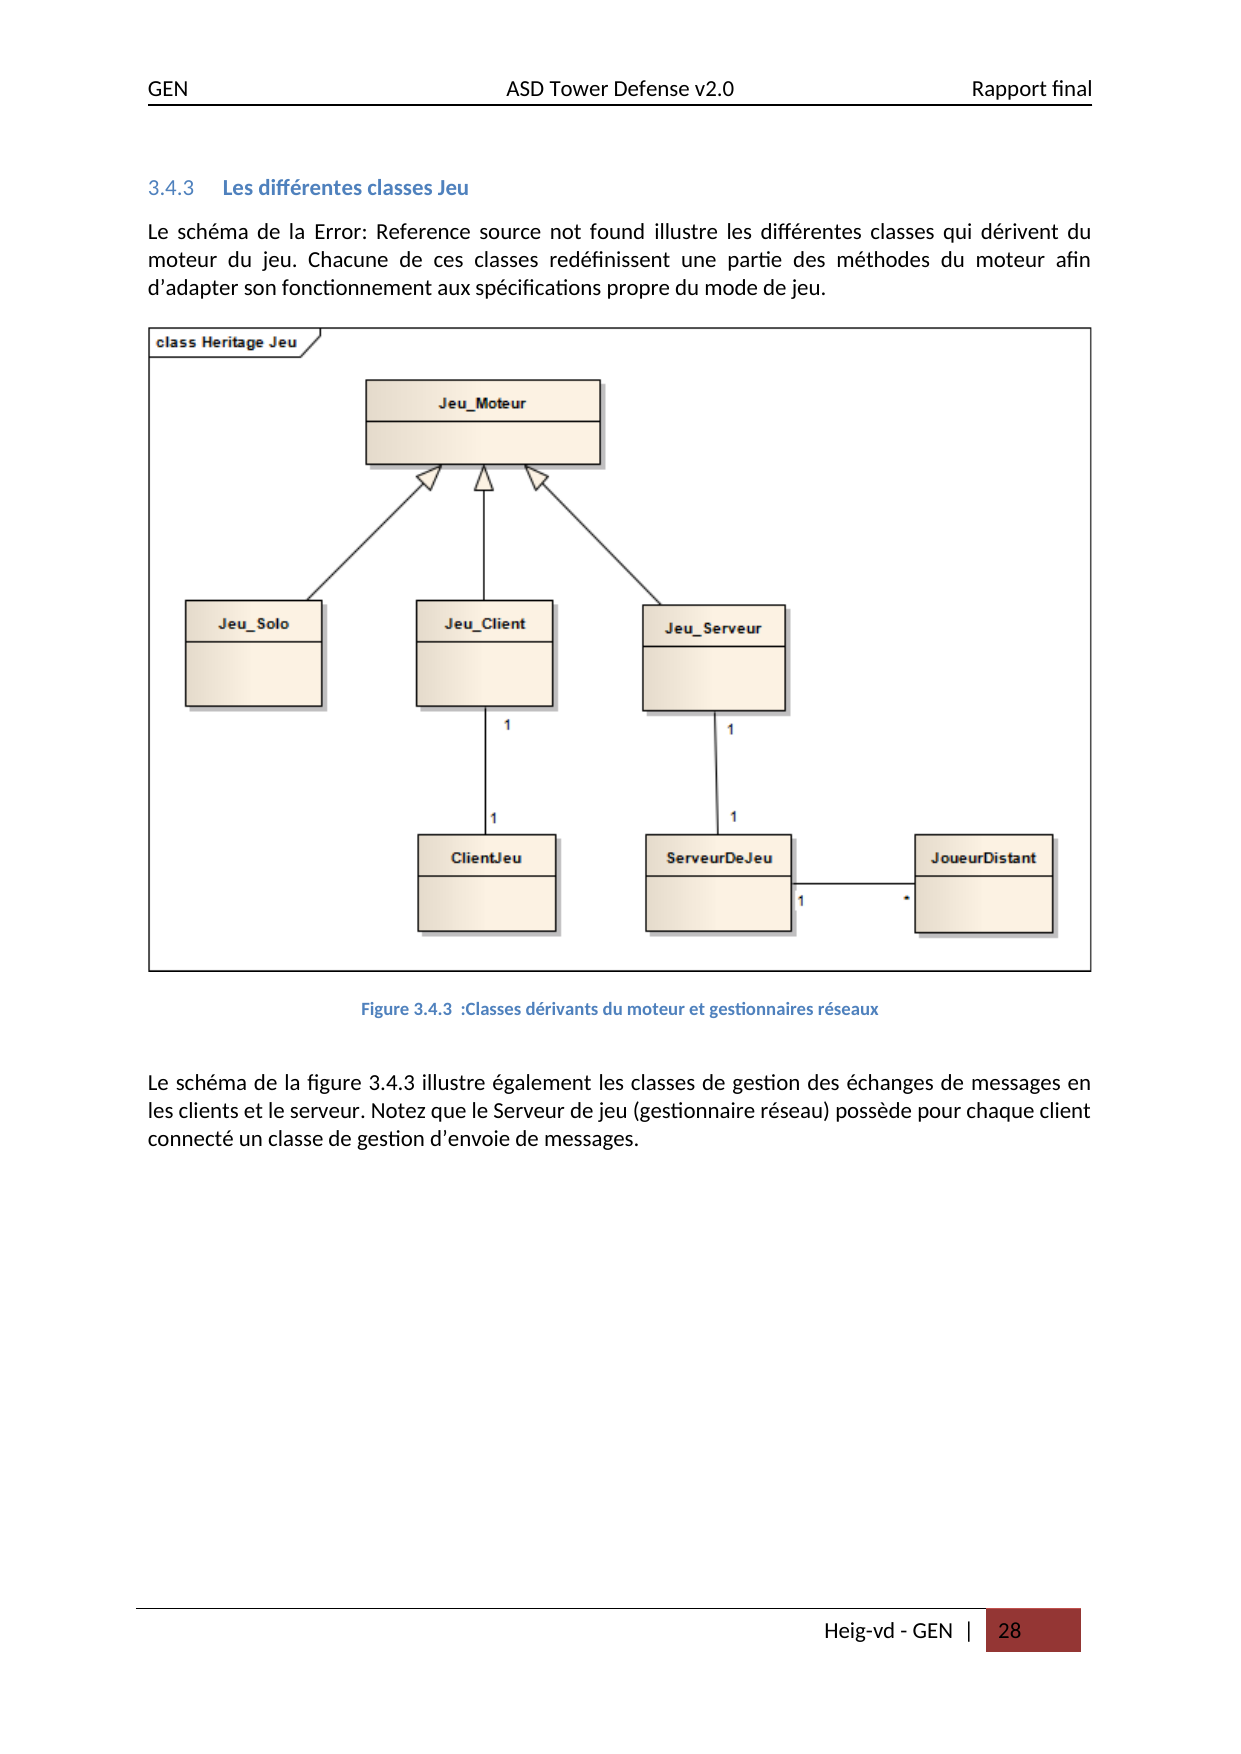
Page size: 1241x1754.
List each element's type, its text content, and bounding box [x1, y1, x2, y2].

picture [147, 326, 1092, 972]
text Figure 3.4.3 :Classes dérivants du moteur et gestionnaires réseaux [148, 997, 1092, 1020]
text Le schéma de la Figure 3.0.4 illustre les différentes classes qui dérivent du moteur du jeu. Chacune de ces classes redéfinissent une partie des méthodes du moteur afin d’adapter son fonctionnement aux spécifications propre du mode de jeu. [148, 217, 1092, 301]
text Le schéma de la figure 3.4.3 illustre également les classes de gestion des échanges de messages en les clients et le serveur. Notez que le Serveur de jeu (gestionnaire réseau) possède pour chaque client connecté un classe de gestion d’envoie de messages. [148, 1068, 1092, 1153]
subtitle Les différentes classes Jeu [148, 173, 1092, 201]
